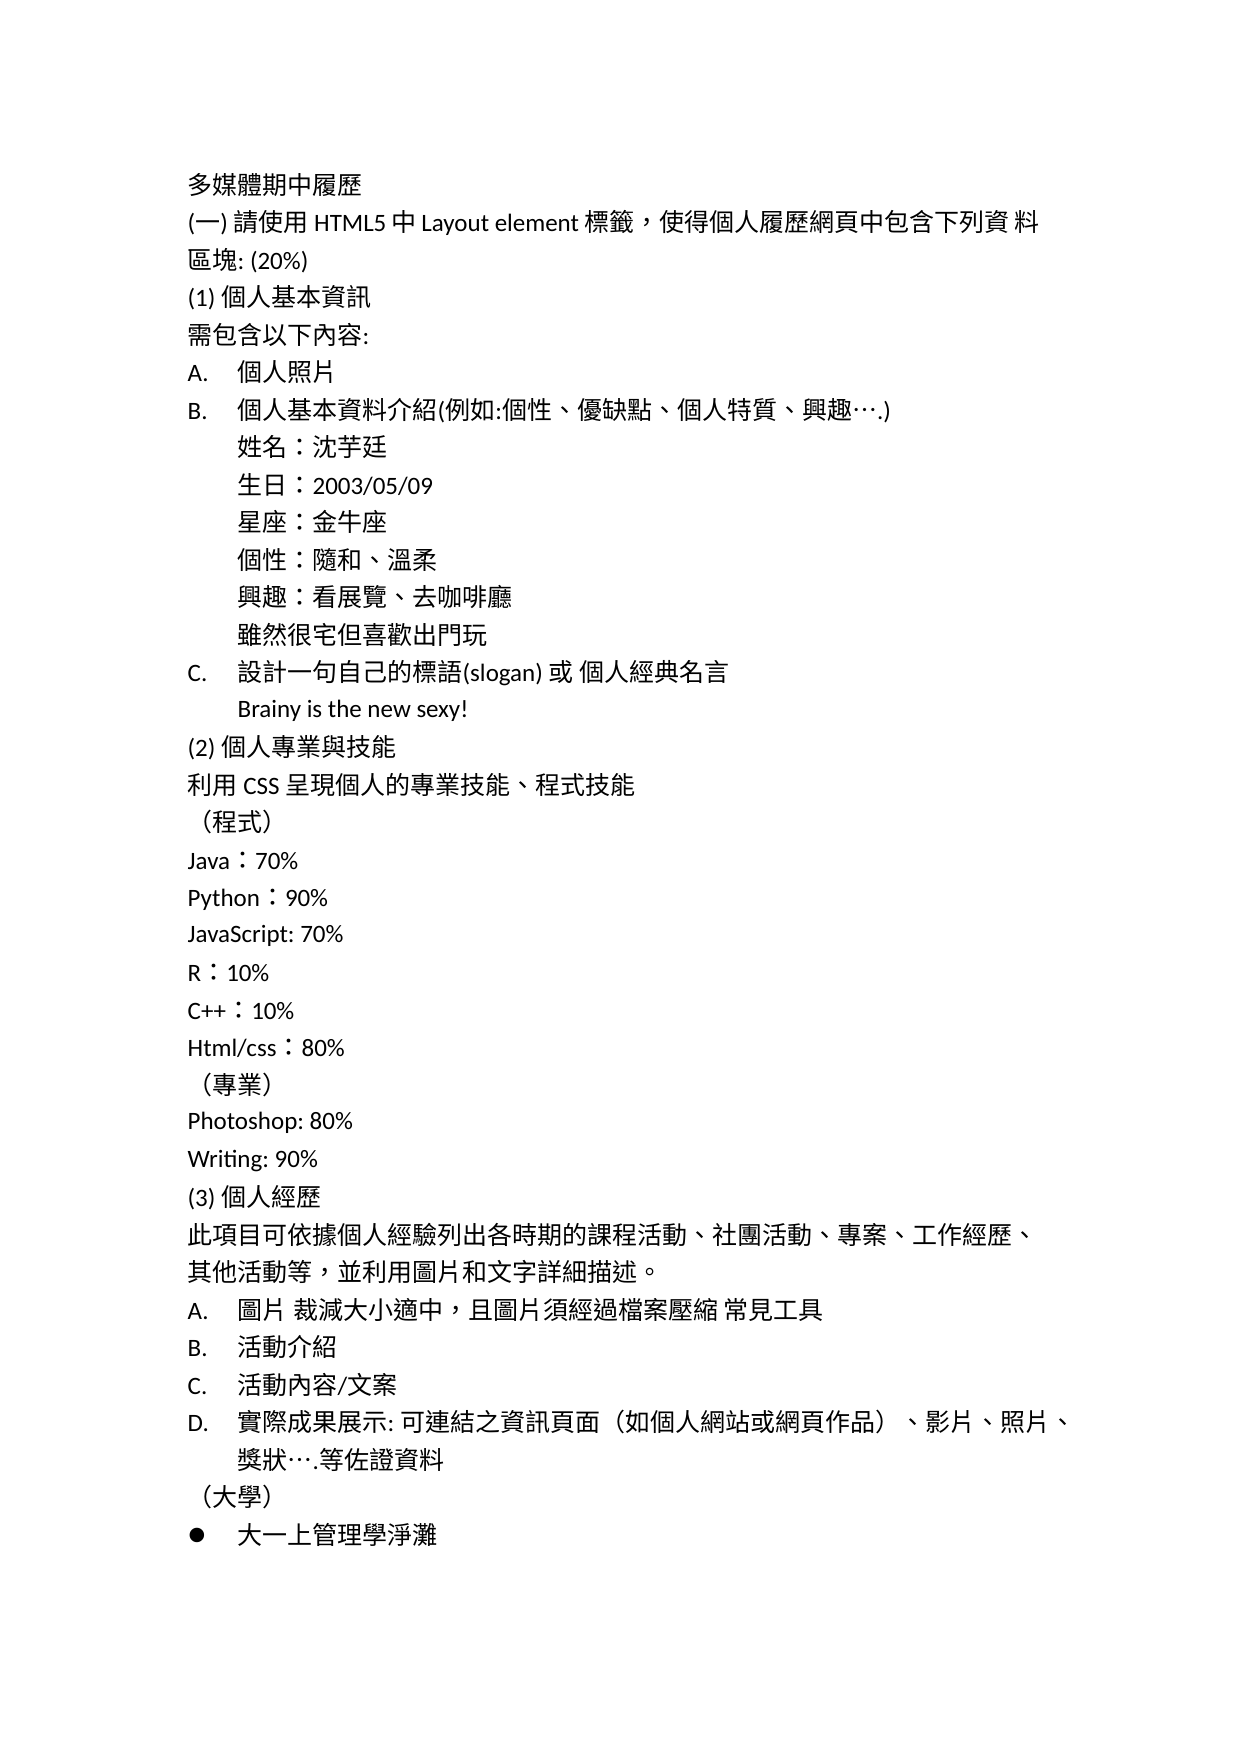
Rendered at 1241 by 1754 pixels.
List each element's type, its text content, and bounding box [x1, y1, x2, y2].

text Html/css：80% [187, 1027, 1053, 1064]
text Photoshop: 80% [187, 1102, 1053, 1139]
text R：10% [187, 952, 1053, 989]
text Java：70% [187, 839, 1053, 877]
text (一) 請使用 HTML5中Layout element標籤，使得個人履歷網頁中包含下列資 料區塊: (20%) [187, 202, 1053, 277]
list 實際成果展示: 可連結之資訊頁面（如個人網站或網頁作品）、影片、照片、獎狀….等佐證資料 [187, 1402, 1053, 1477]
text (2) 個人專業與技能 [187, 727, 1053, 764]
text (3) 個人經歷 [187, 1177, 1053, 1214]
list 雖然很宅但喜歡出門玩 [237, 614, 1053, 652]
text （程式） [187, 802, 1053, 839]
list 星座：金牛座 [237, 502, 1053, 539]
list Brainy is the new sexy! [237, 689, 1053, 727]
list 興趣：看展覽、去咖啡廳 [237, 577, 1053, 614]
list 個人照片 [187, 352, 1053, 389]
list 個性：隨和、溫柔 [237, 539, 1053, 577]
list 個人基本資料介紹(例如:個性、優缺點、個人特質、興趣….) [187, 389, 1053, 427]
text (1) 個人基本資訊 [187, 277, 1053, 314]
text C++：10% [187, 989, 1053, 1027]
text Writing: 90% [187, 1139, 1053, 1177]
list 生日：2003/05/09 [237, 464, 1053, 502]
list 活動介紹 [187, 1327, 1053, 1364]
list 活動內容/文案 [187, 1364, 1053, 1402]
text 利用 CSS 呈現個人的專業技能、程式技能 [187, 764, 1053, 802]
text 多媒體期中履歷 [187, 164, 1053, 202]
list 大一上管理學淨灘 [187, 1514, 1053, 1552]
text （大學） [187, 1477, 1053, 1514]
text JavaScript: 70% [187, 914, 1053, 952]
list 圖片 裁減大小適中，且圖片須經過檔案壓縮 常見工具 [187, 1289, 1053, 1327]
text 此項目可依據個人經驗列出各時期的課程活動、社團活動、專案、工作經歷、其他活動等，並利用圖片和文字詳細描述。 [187, 1214, 1053, 1289]
list 設計一句自己的標語(slogan) 或 個人經典名言 [187, 652, 1053, 689]
text （專業） [187, 1064, 1053, 1102]
list 姓名：沈芋廷 [237, 427, 1053, 464]
text 需包含以下內容: [187, 314, 1053, 352]
text Python：90% [187, 877, 1053, 914]
